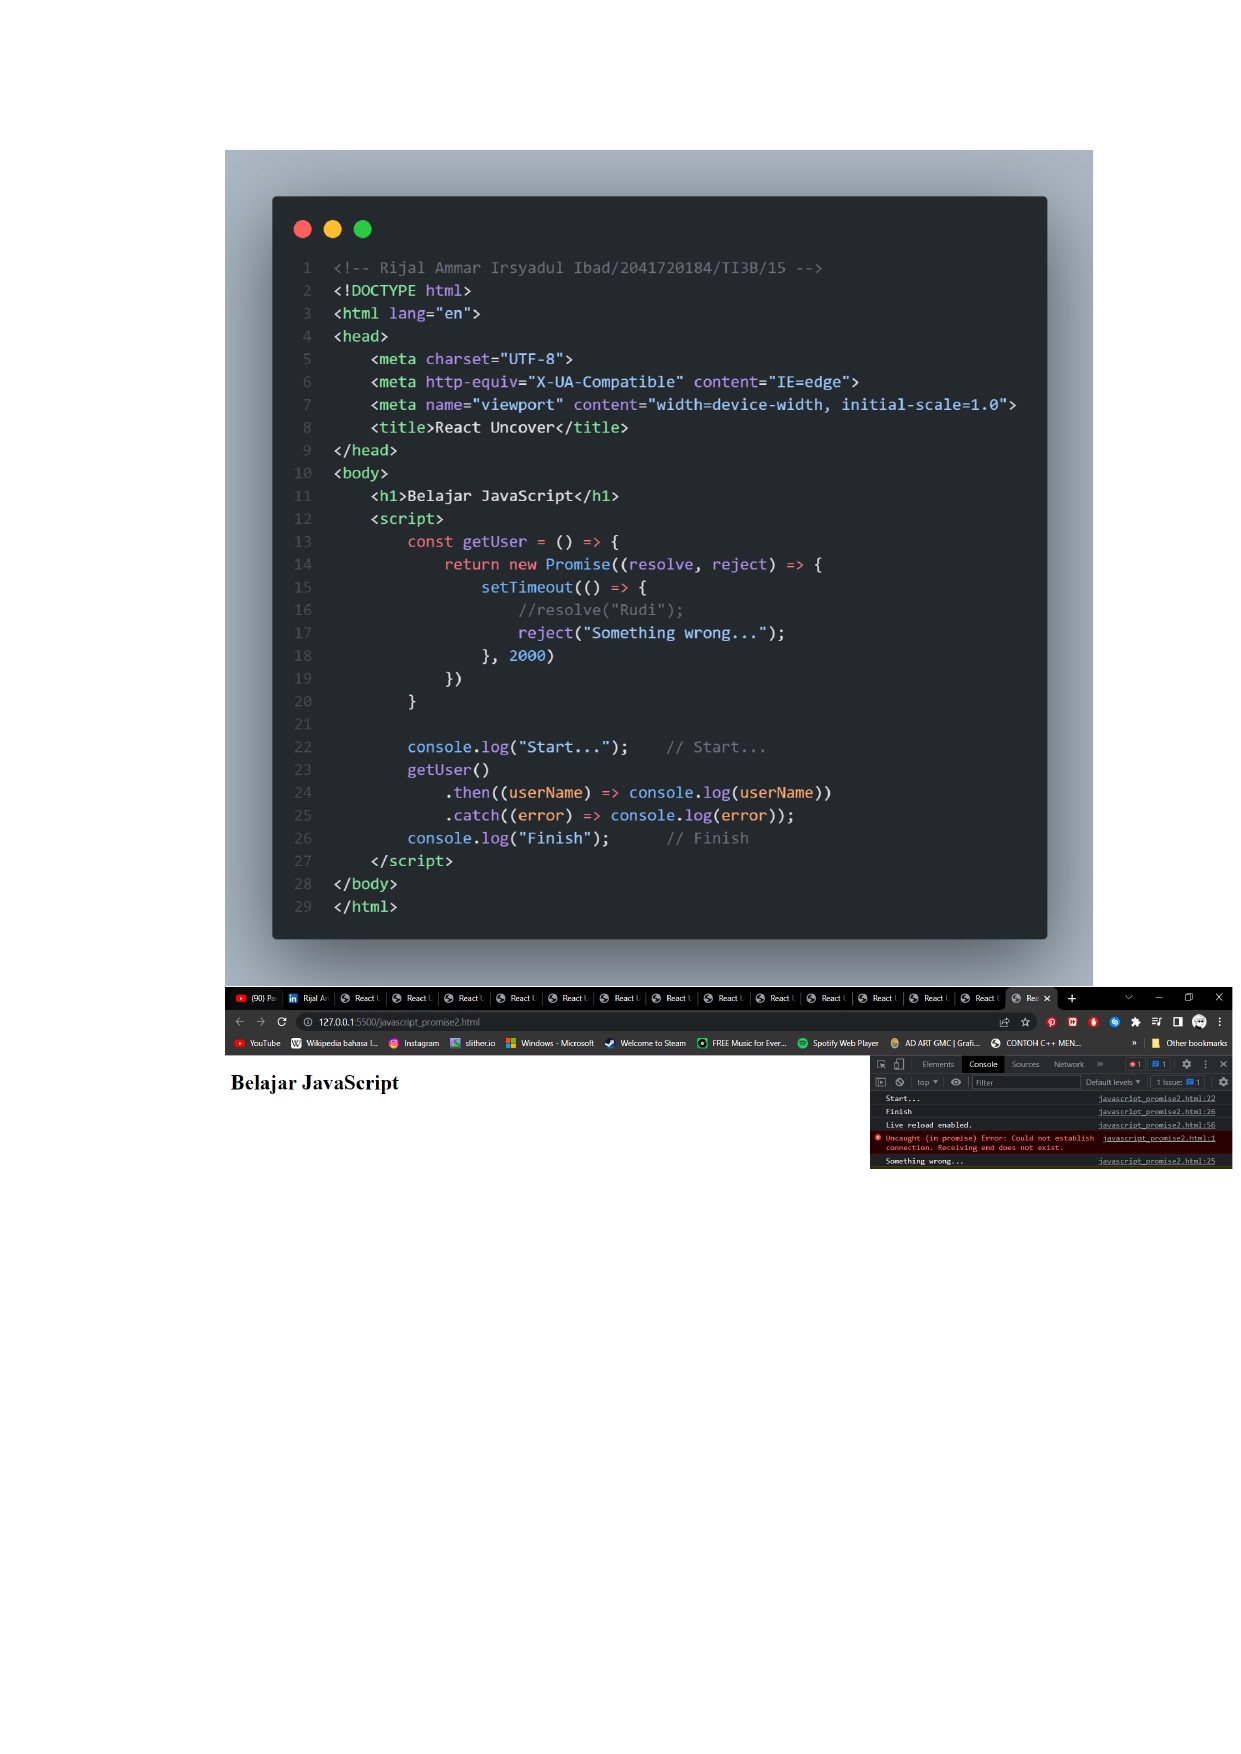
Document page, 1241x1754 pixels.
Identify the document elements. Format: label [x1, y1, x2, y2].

picture [225, 987, 1233, 1169]
picture [225, 150, 1094, 986]
